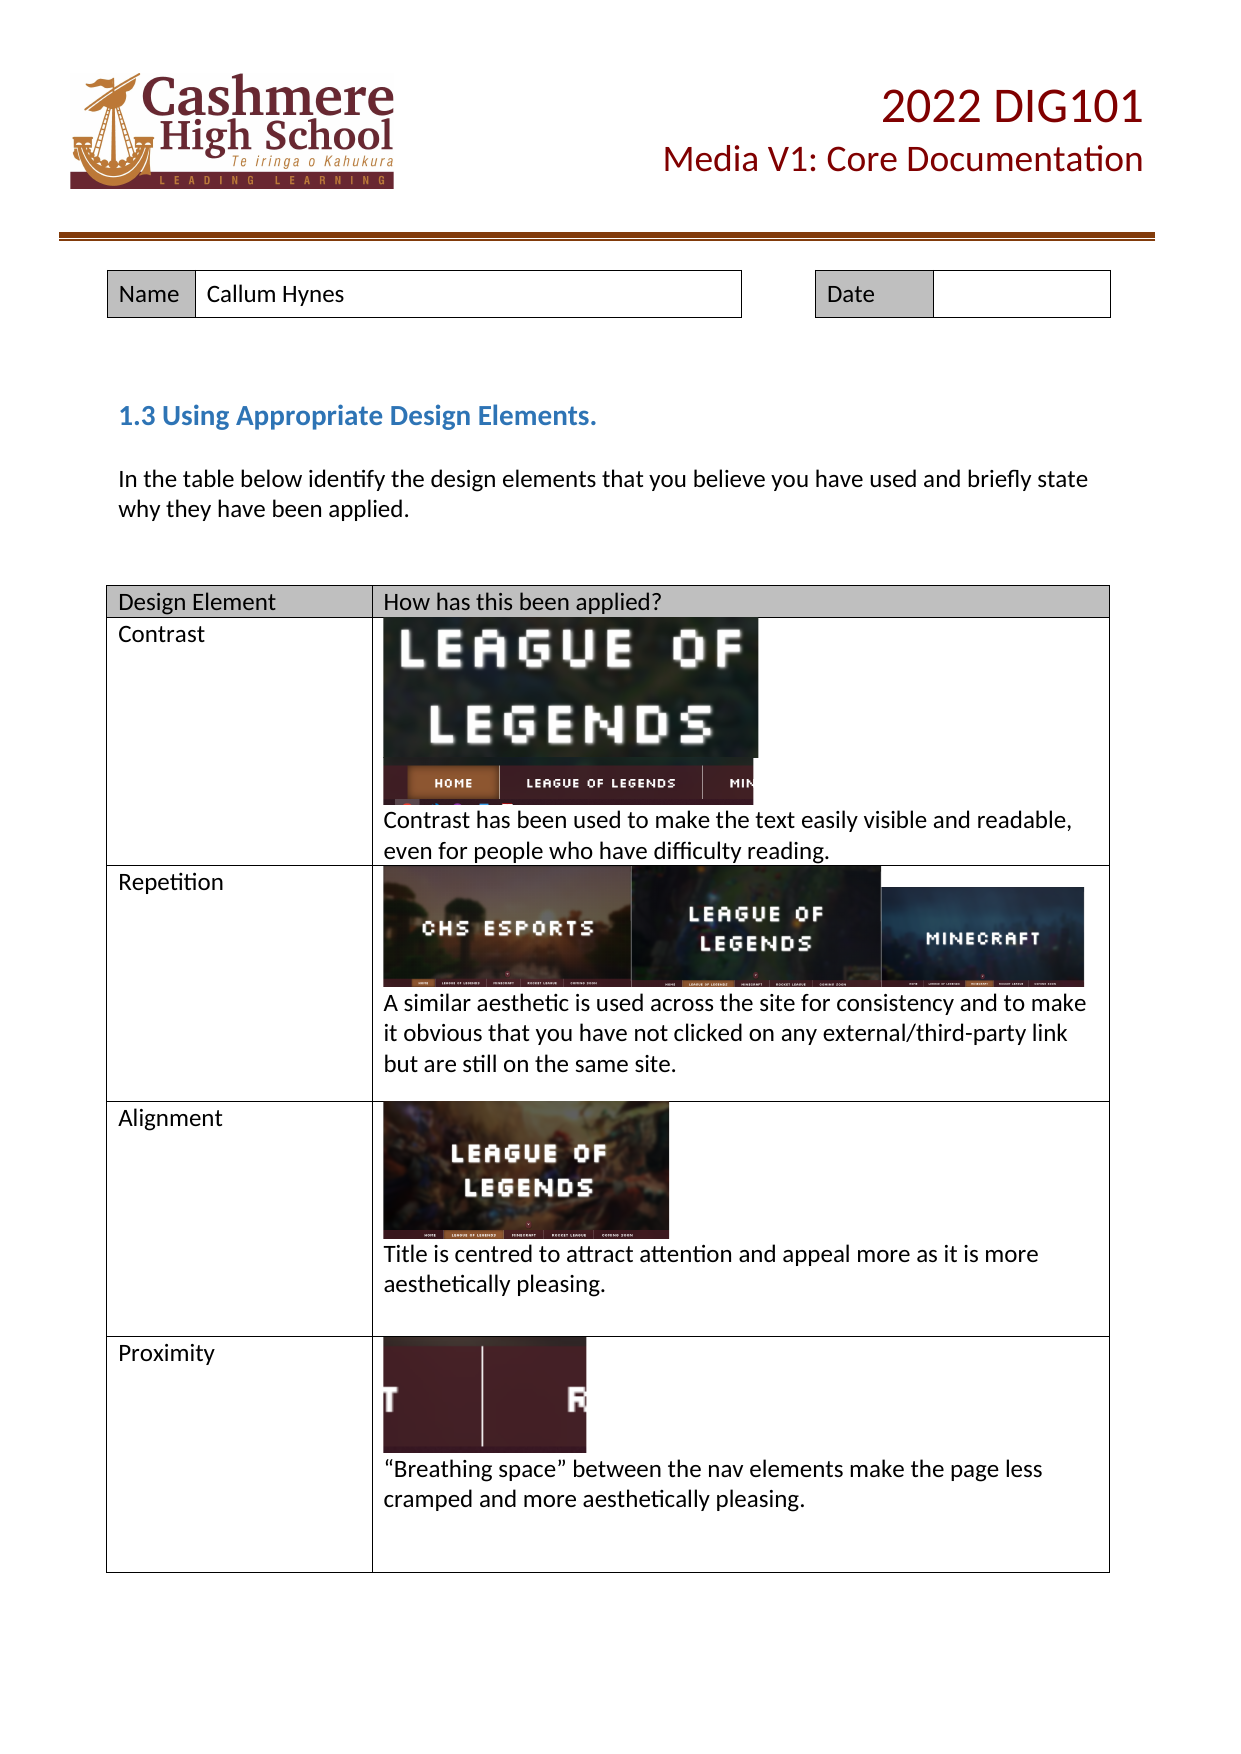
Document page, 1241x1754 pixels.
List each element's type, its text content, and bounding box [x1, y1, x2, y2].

table_cell Alignment [107, 1102, 372, 1336]
table_header Design Element [107, 586, 372, 617]
table_cell “Breathing space” between the nav elements make the page less cramped and more aesthetically pleasing. [373, 1337, 1109, 1572]
table_header How has this been applied? [373, 586, 1109, 617]
table_cell A similar aesthetic is used across the site for consistency and to make it obvious that you have not clicked on any external/third-party link but are still on the same site. [373, 866, 1109, 1101]
picture [383, 866, 1085, 987]
table_cell Contrast [107, 618, 372, 865]
table_cell Contrast has been used to make the text easily visible and readable, even for people who have difficulty reading. [373, 618, 1109, 865]
table_cell Repetition [107, 866, 372, 1101]
subtitle 1.3 Using Appropriate Design Elements. [118, 397, 1122, 432]
picture [383, 617, 759, 805]
picture [383, 1101, 670, 1239]
table_cell Proximity [107, 1337, 372, 1572]
text In the table below identify the design elements that you believe you have used and briefly state why they have been applied. [118, 463, 1122, 524]
picture [70, 73, 394, 189]
picture [383, 1337, 587, 1453]
table_cell Title is centred to attract attention and appeal more as it is more aesthetically pleasing. [373, 1102, 1109, 1336]
